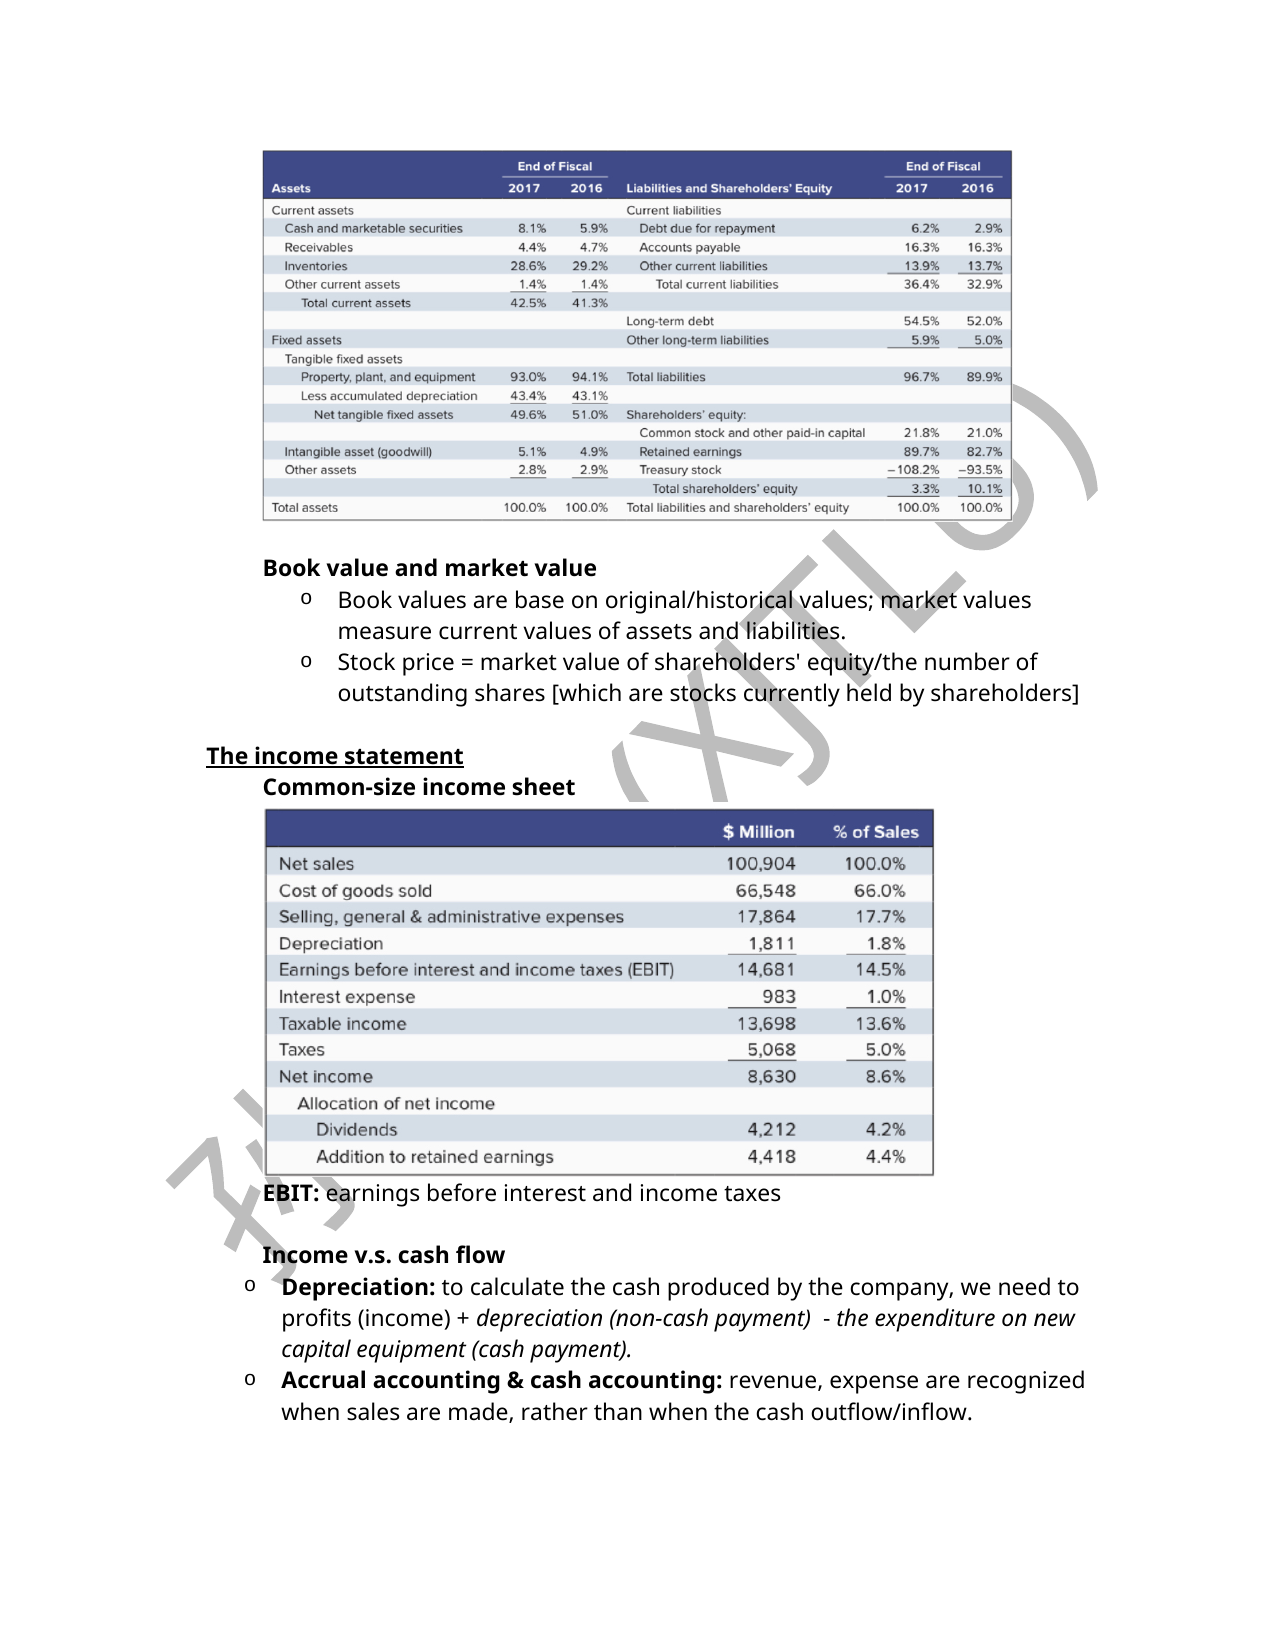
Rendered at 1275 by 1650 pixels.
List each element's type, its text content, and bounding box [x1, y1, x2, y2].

picture [262, 802, 937, 1177]
text Income v.s. cash flow [262, 1239, 1125, 1270]
text EBIT: earnings before interest and income taxes [262, 1177, 1125, 1208]
picture [262, 150, 1013, 522]
list Depreciation: to calculate the cash produced by the company, we need to profits (income) + depreciation (non-cash payment) - the expenditure on new capital equipment (cash payment). [244, 1270, 1125, 1364]
text Book value and market value [262, 552, 1125, 584]
list Book values are base on original/historical values; market values measure current values of assets and liabilities. [300, 584, 1125, 646]
text The income statement [206, 740, 1125, 771]
list Accrual accounting & cash accounting: revenue, expense are recognized when sales are made, rather than when the cash outflow/inflow. [244, 1364, 1125, 1427]
text Common-size income sheet [262, 771, 1125, 802]
list Stock price = market value of shareholders' equity/the number of outstanding shares [which are stocks currently held by shareholders] [300, 646, 1125, 709]
